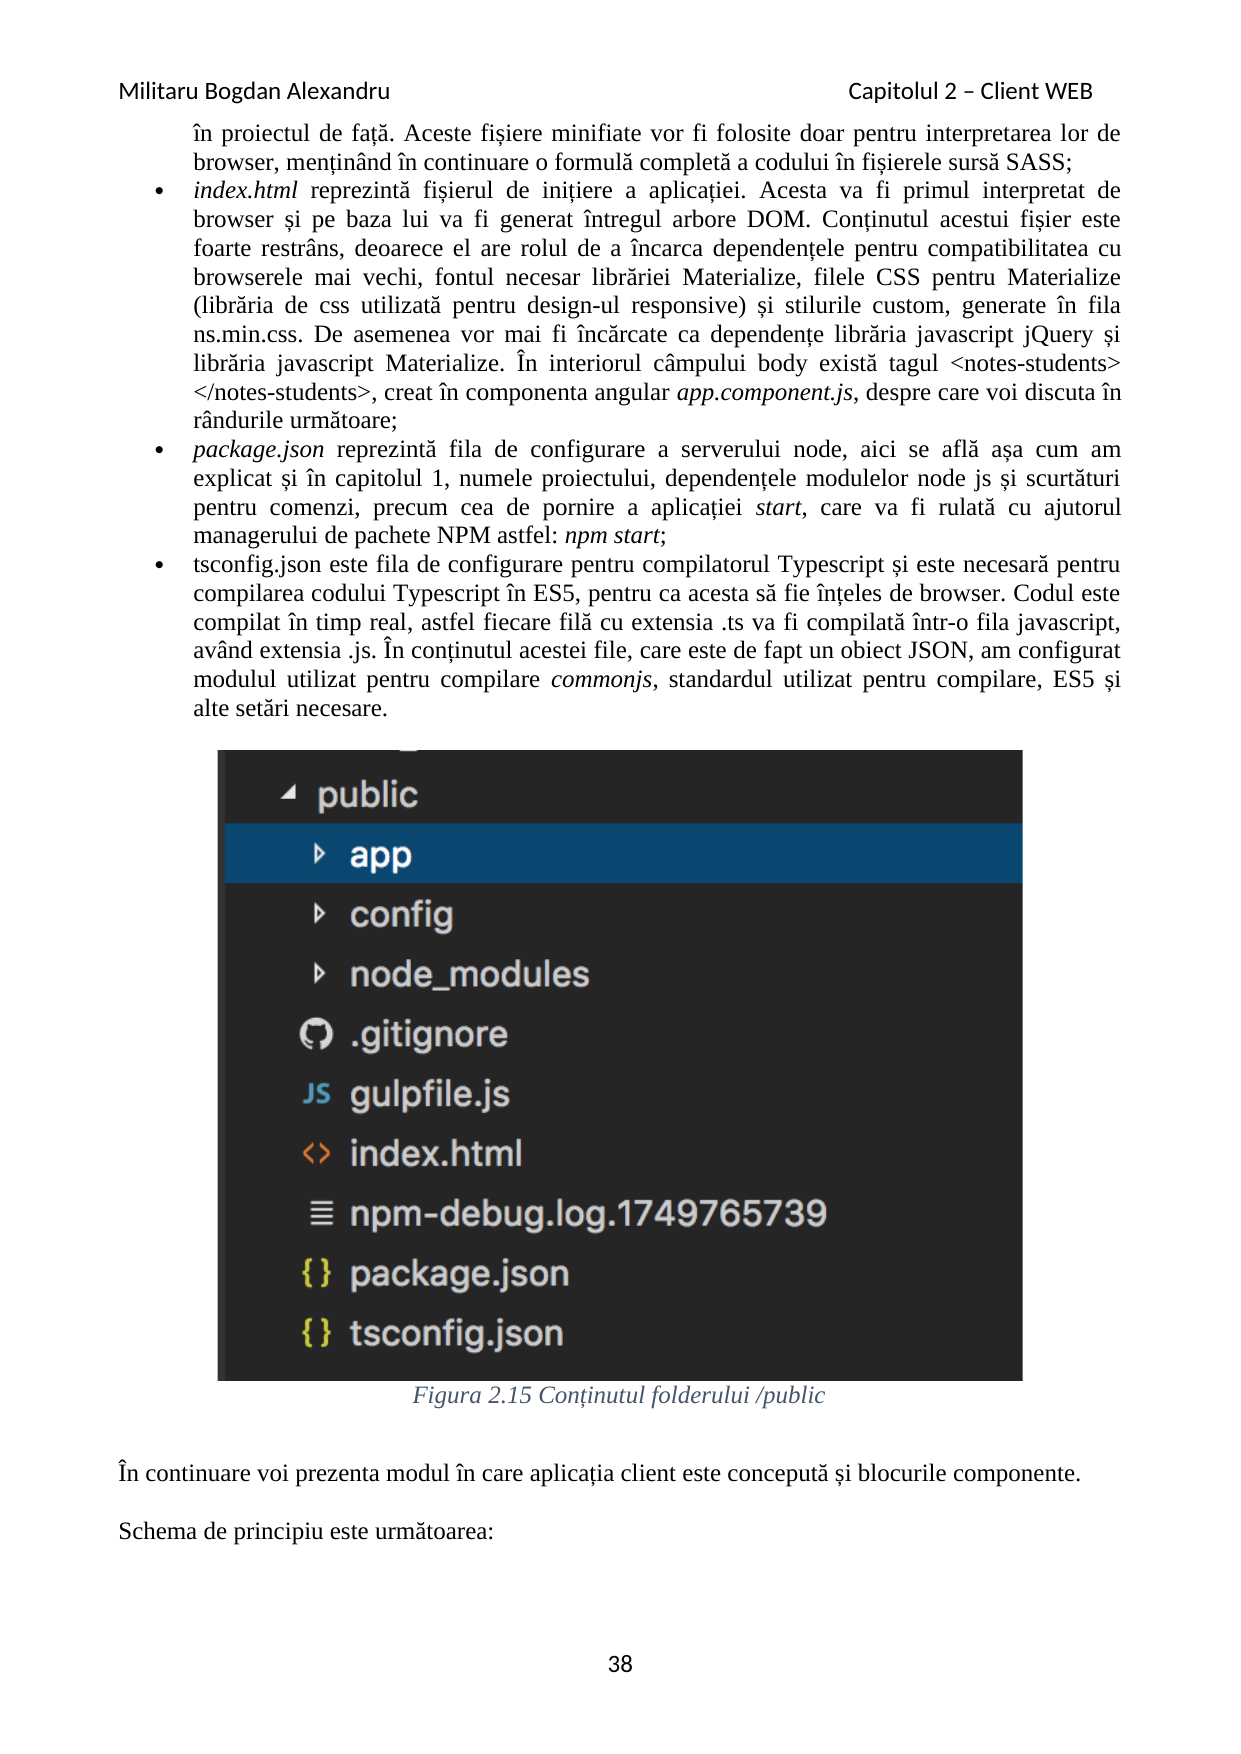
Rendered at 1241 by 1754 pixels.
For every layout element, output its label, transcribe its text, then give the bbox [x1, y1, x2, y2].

text Schema de principiu este următoarea: [118, 1516, 1122, 1545]
text În continuare voi prezenta modul în care aplicația client este concepută și blocurile componente. [118, 1458, 1122, 1487]
list package.json reprezintă fila de configurare a serverului node, aici se află așa cum am explicat și în capitolul 1, numele proiectului, dependențele modulelor node js și scurtături pentru comenzi, precum cea de pornire a aplicației start, care va fi rulată cu ajutorul managerului de pachete NPM astfel: npm start; [156, 434, 1122, 549]
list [156, 118, 1122, 176]
picture [217, 750, 1023, 1381]
list tsconfig.json este fila de configurare pentru compilatorul Typescript și este necesară pentru compilarea codului Typescript în ES5, pentru ca acesta să fie înțeles de browser. Codul este compilat în timp real, astfel fiecare filă cu extensia .ts va fi compilată într-o fila javascript, având extensia .js. În conținutul acestei file, care este de fapt un obiect JSON, am configurat modulul utilizat pentru compilare commonjs, standardul utilizat pentru compilare, ES5 și alte setări necesare. [156, 549, 1122, 722]
list index.html reprezintă fișierul de inițiere a aplicației. Acesta va fi primul interpretat de browser și pe baza lui va fi generat întregul arbore DOM. Conținutul acestui fișier este foarte restrâns, deoarece el are rolul de a încarca dependențele pentru compatibilitatea cu browserele mai vechi, fontul necesar librăriei Materialize, filele CSS pentru Materialize (librăria de css utilizată pentru design-ul responsive) și stilurile custom, generate în fila ns.min.css. De asemenea vor mai fi încărcate ca dependențe librăria javascript jQuery și librăria javascript Materialize. În interiorul câmpului body există tagul <notes-students> </notes-students>, creat în componenta angular app.component.js, despre care voi discuta în rândurile următoare; [156, 176, 1122, 434]
